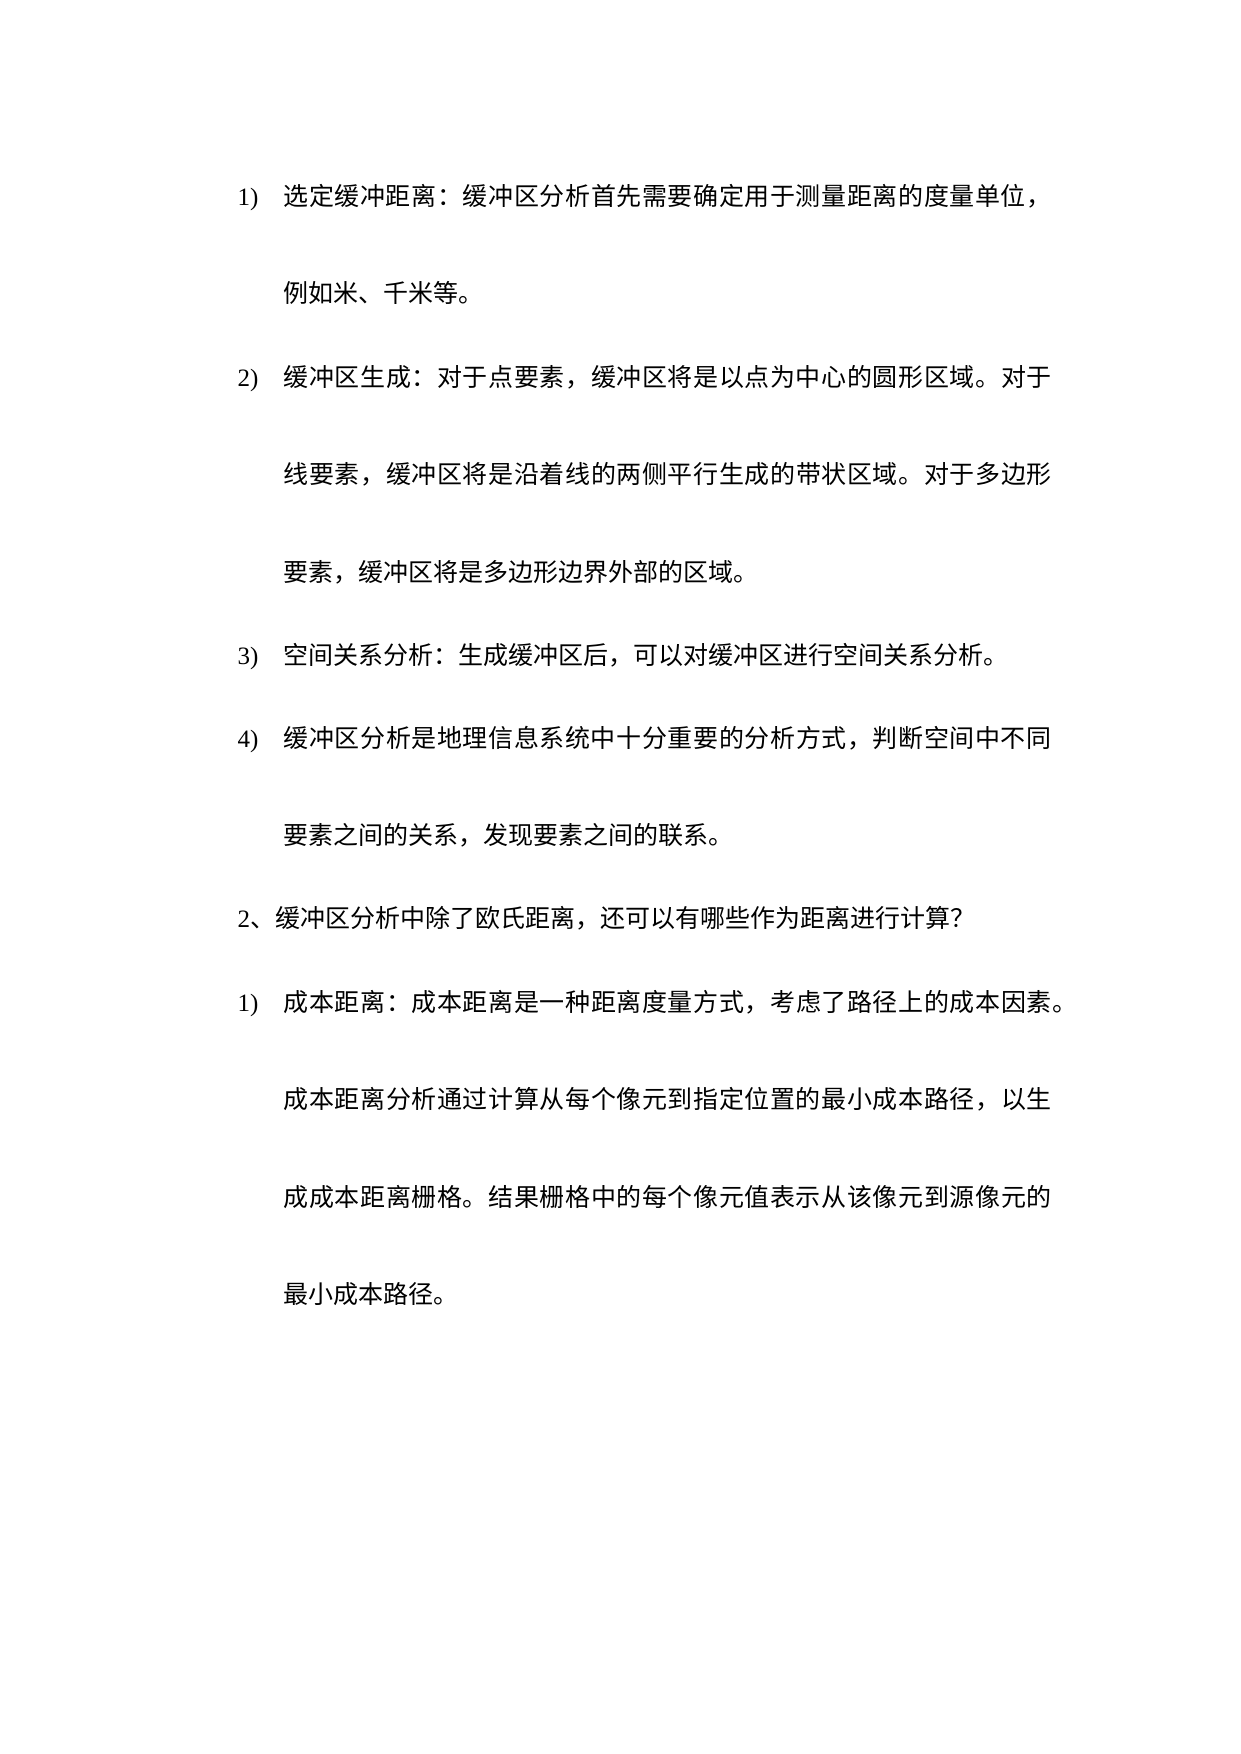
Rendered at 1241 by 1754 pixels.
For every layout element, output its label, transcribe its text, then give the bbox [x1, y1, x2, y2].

list 选定缓冲距离：缓冲区分析首先需要确定用于测量距离的度量单位，例如米、千米等。 [237, 162, 1053, 324]
list 成本距离：成本距离是一种距离度量方式，考虑了路径上的成本因素。成本距离分析通过计算从每个像元到指定位置的最小成本路径，以生成成本距离栅格。结果栅格中的每个像元值表示从该像元到源像元的最小成本路径。 [237, 968, 1053, 1325]
text 2、缓冲区分析中除了欧氏距离，还可以有哪些作为距离进行计算？ [187, 884, 1053, 949]
list 缓冲区分析是地理信息系统中十分重要的分析方式，判断空间中不同要素之间的关系，发现要素之间的联系。 [237, 704, 1053, 866]
list 缓冲区生成：对于点要素，缓冲区将是以点为中心的圆形区域。对于线要素，缓冲区将是沿着线的两侧平行生成的带状区域。对于多边形要素，缓冲区将是多边形边界外部的区域。 [237, 343, 1053, 603]
list 空间关系分析：生成缓冲区后，可以对缓冲区进行空间关系分析。 [237, 621, 1053, 686]
